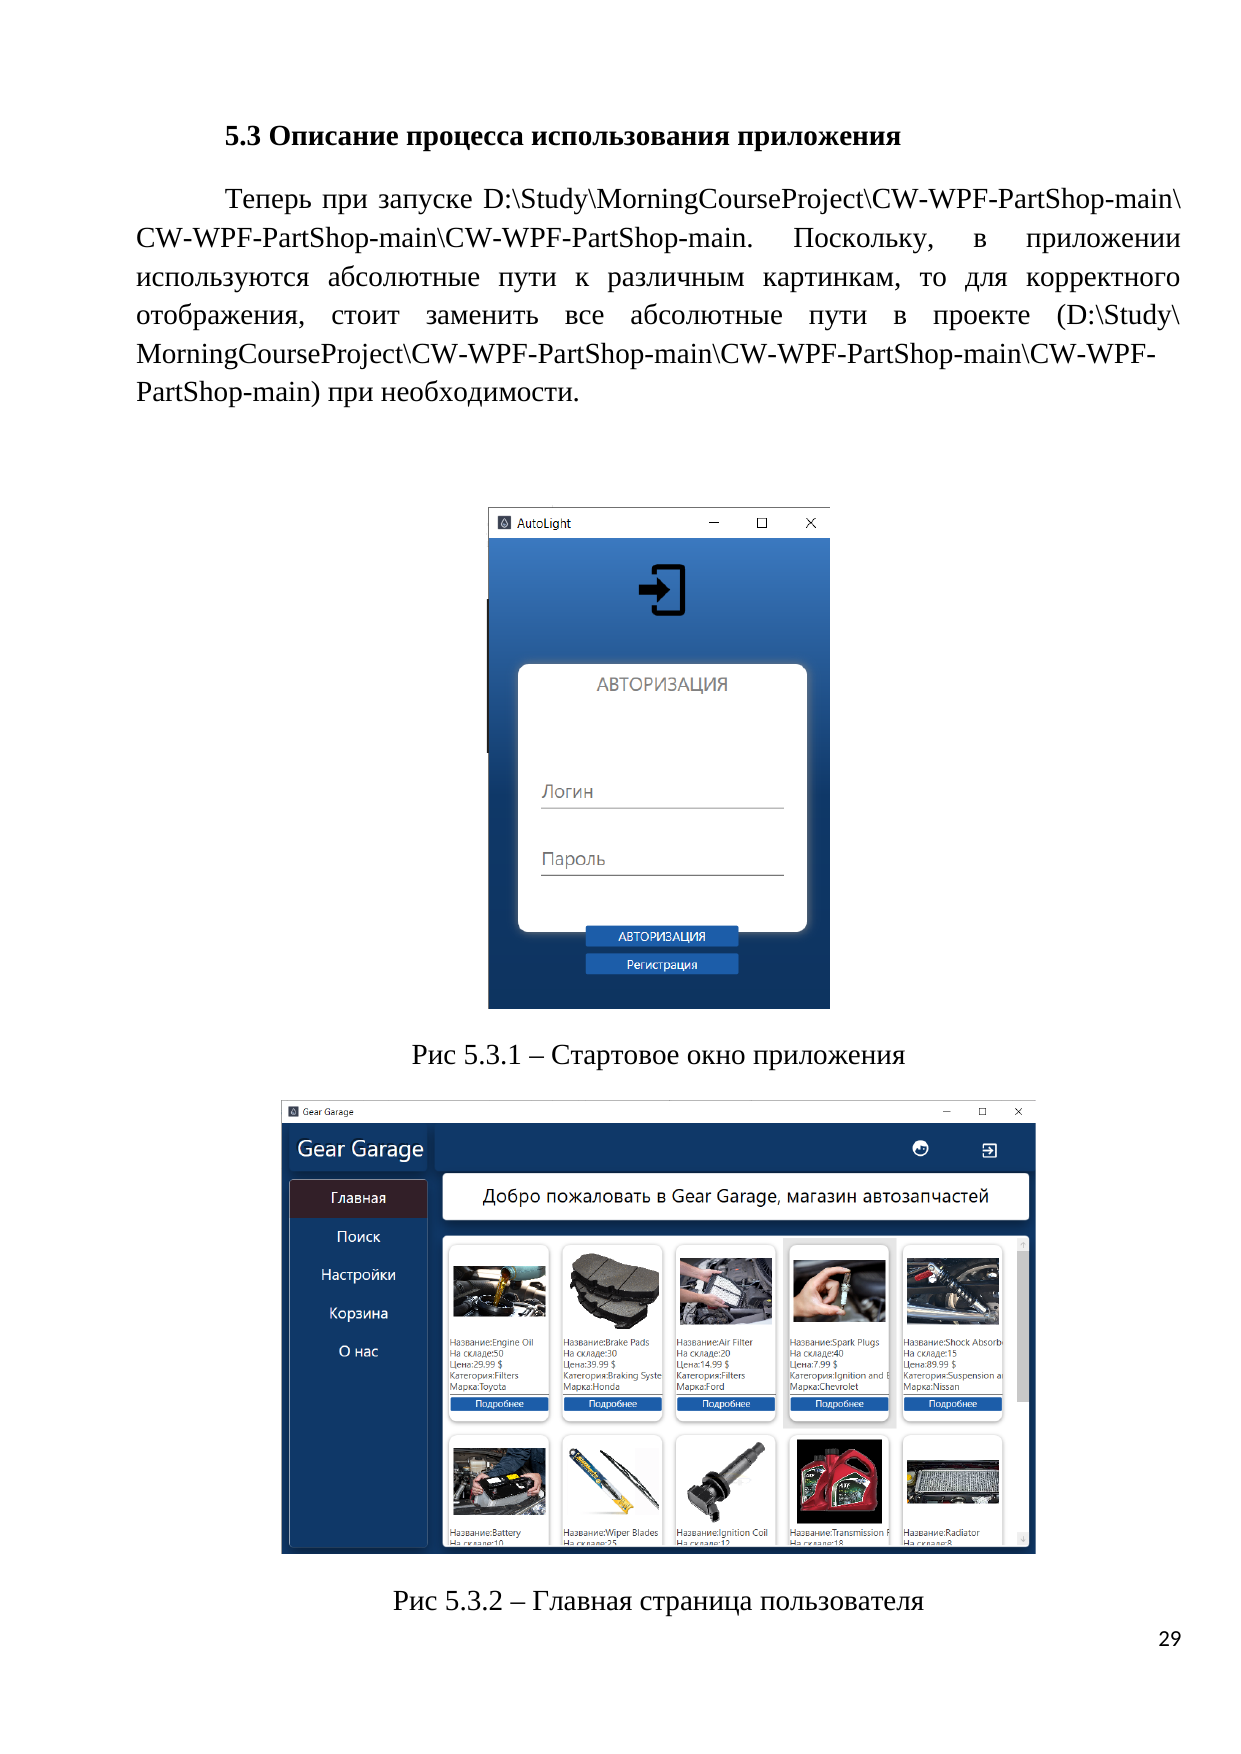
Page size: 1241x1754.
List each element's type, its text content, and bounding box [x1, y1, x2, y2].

text Теперь при запуске D:\Study\MorningCourseProject\CW-WPF-PartShop-main\CW-WPF-PartShop-main\CW-WPF-PartShop-main. Поскольку, в приложении используются абсолютные пути к различным картинкам, то для корректного отображения, стоит заменить все абсолютные пути в проекте (D:\Study\MorningCourseProject\CW-WPF-PartShop-main\CW-WPF-PartShop-main\CW-WPF-PartShop-main) при необходимости. [136, 182, 1181, 408]
text Рис 5.3.1 – Стартовое окно приложения [136, 1037, 1181, 1071]
subtitle 5.3 Описание процесса использования приложения [171, 118, 1181, 152]
picture [486, 505, 830, 1009]
picture [281, 1100, 1036, 1554]
text Рис 5.3.2 – Главная страница пользователя [136, 1583, 1181, 1616]
